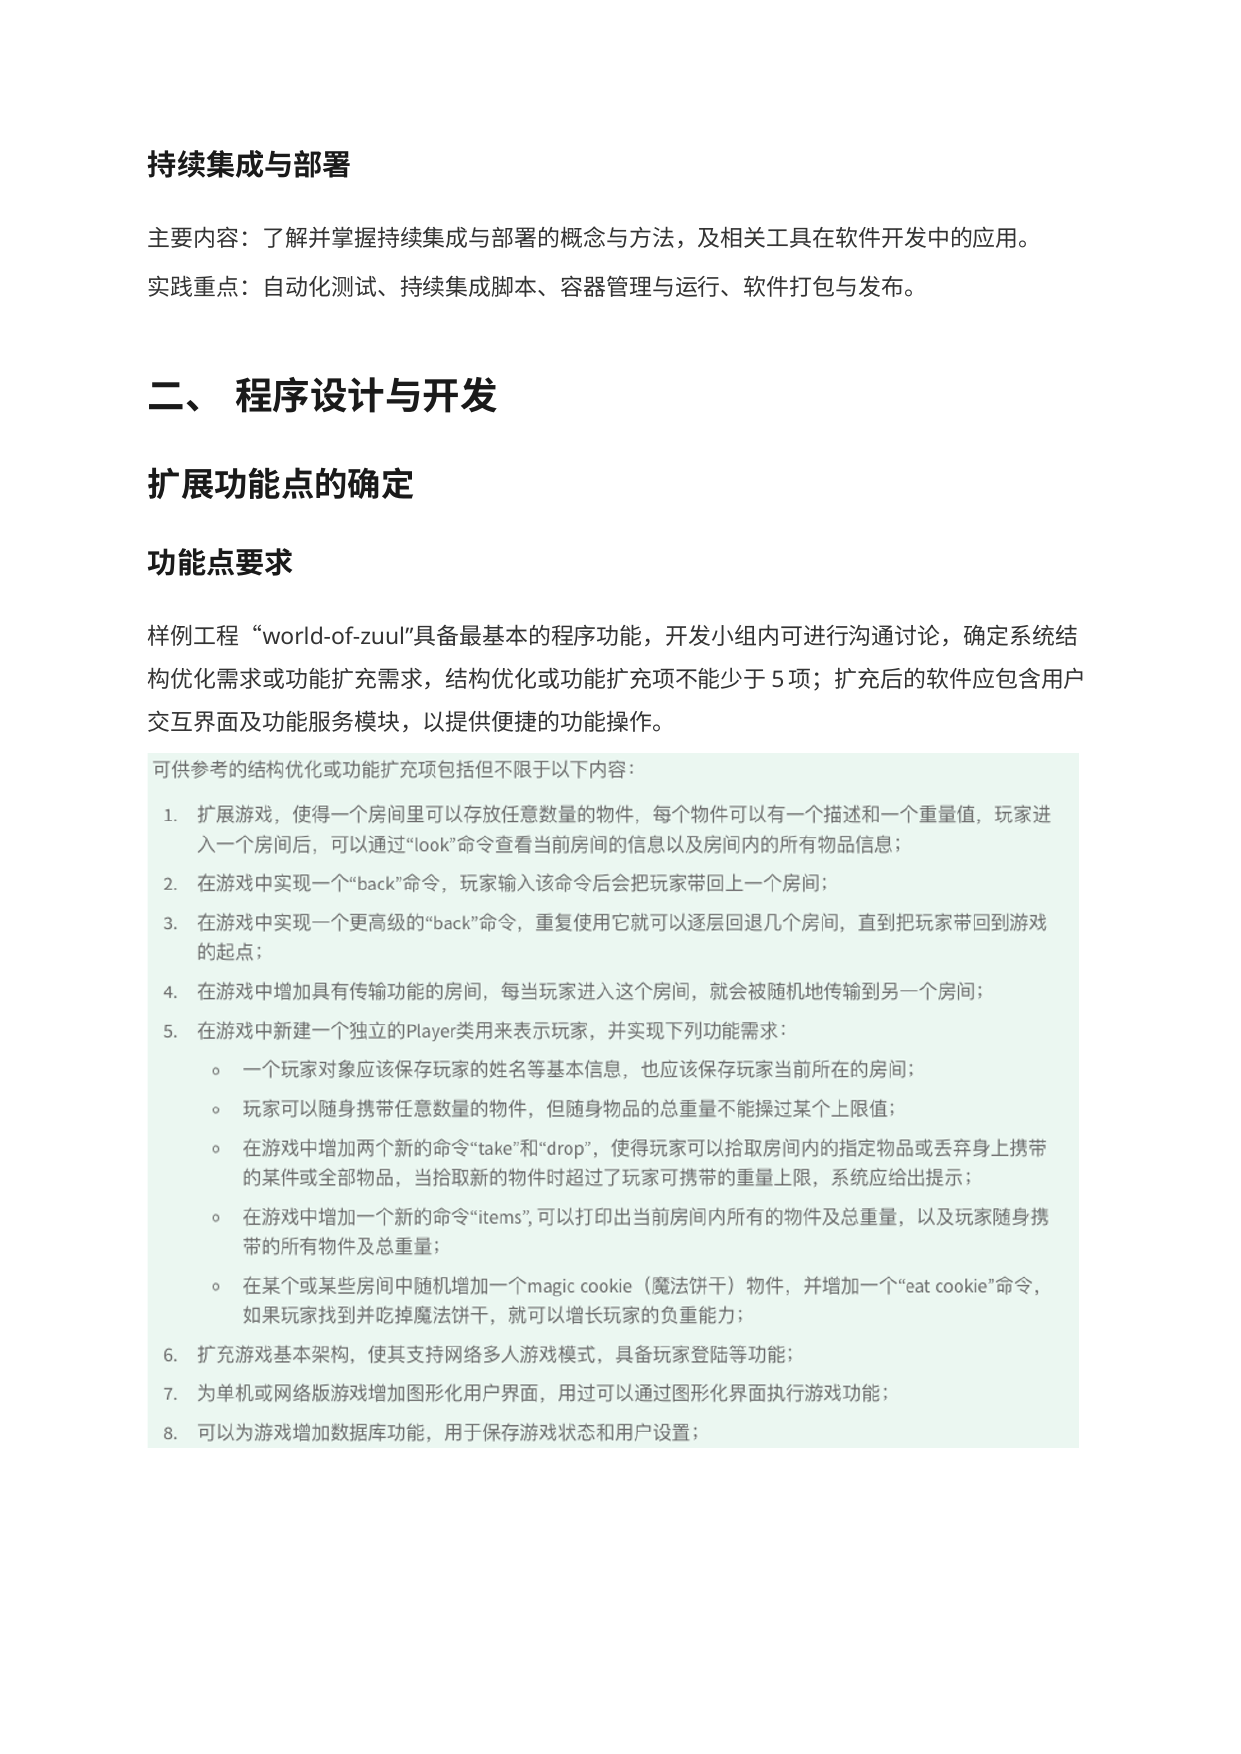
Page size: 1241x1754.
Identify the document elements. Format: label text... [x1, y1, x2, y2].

picture [147, 753, 1093, 1448]
subtitle 程序设计与开发 [148, 366, 1093, 420]
text 实践重点：自动化测试、持续集成脚本、容器管理与运行、软件打包与发布。 [148, 269, 1093, 302]
text 主要内容：了解并掌握持续集成与部署的概念与方法，及相关工具在软件开发中的应用。 [148, 220, 1093, 253]
subtitle 持续集成与部署 [148, 142, 1093, 184]
subtitle 功能点要求 [148, 540, 1093, 582]
text 样例工程“world-of-zuul”具备最基本的程序功能，开发小组内可进行沟通讨论，确定系统结构优化需求或功能扩充需求，结构优化或功能扩充项不能少于5项；扩充后的软件应包含用户交互界面及功能服务模块，以提供便捷的功能操作。 [148, 618, 1093, 737]
subtitle 扩展功能点的确定 [148, 458, 1093, 506]
